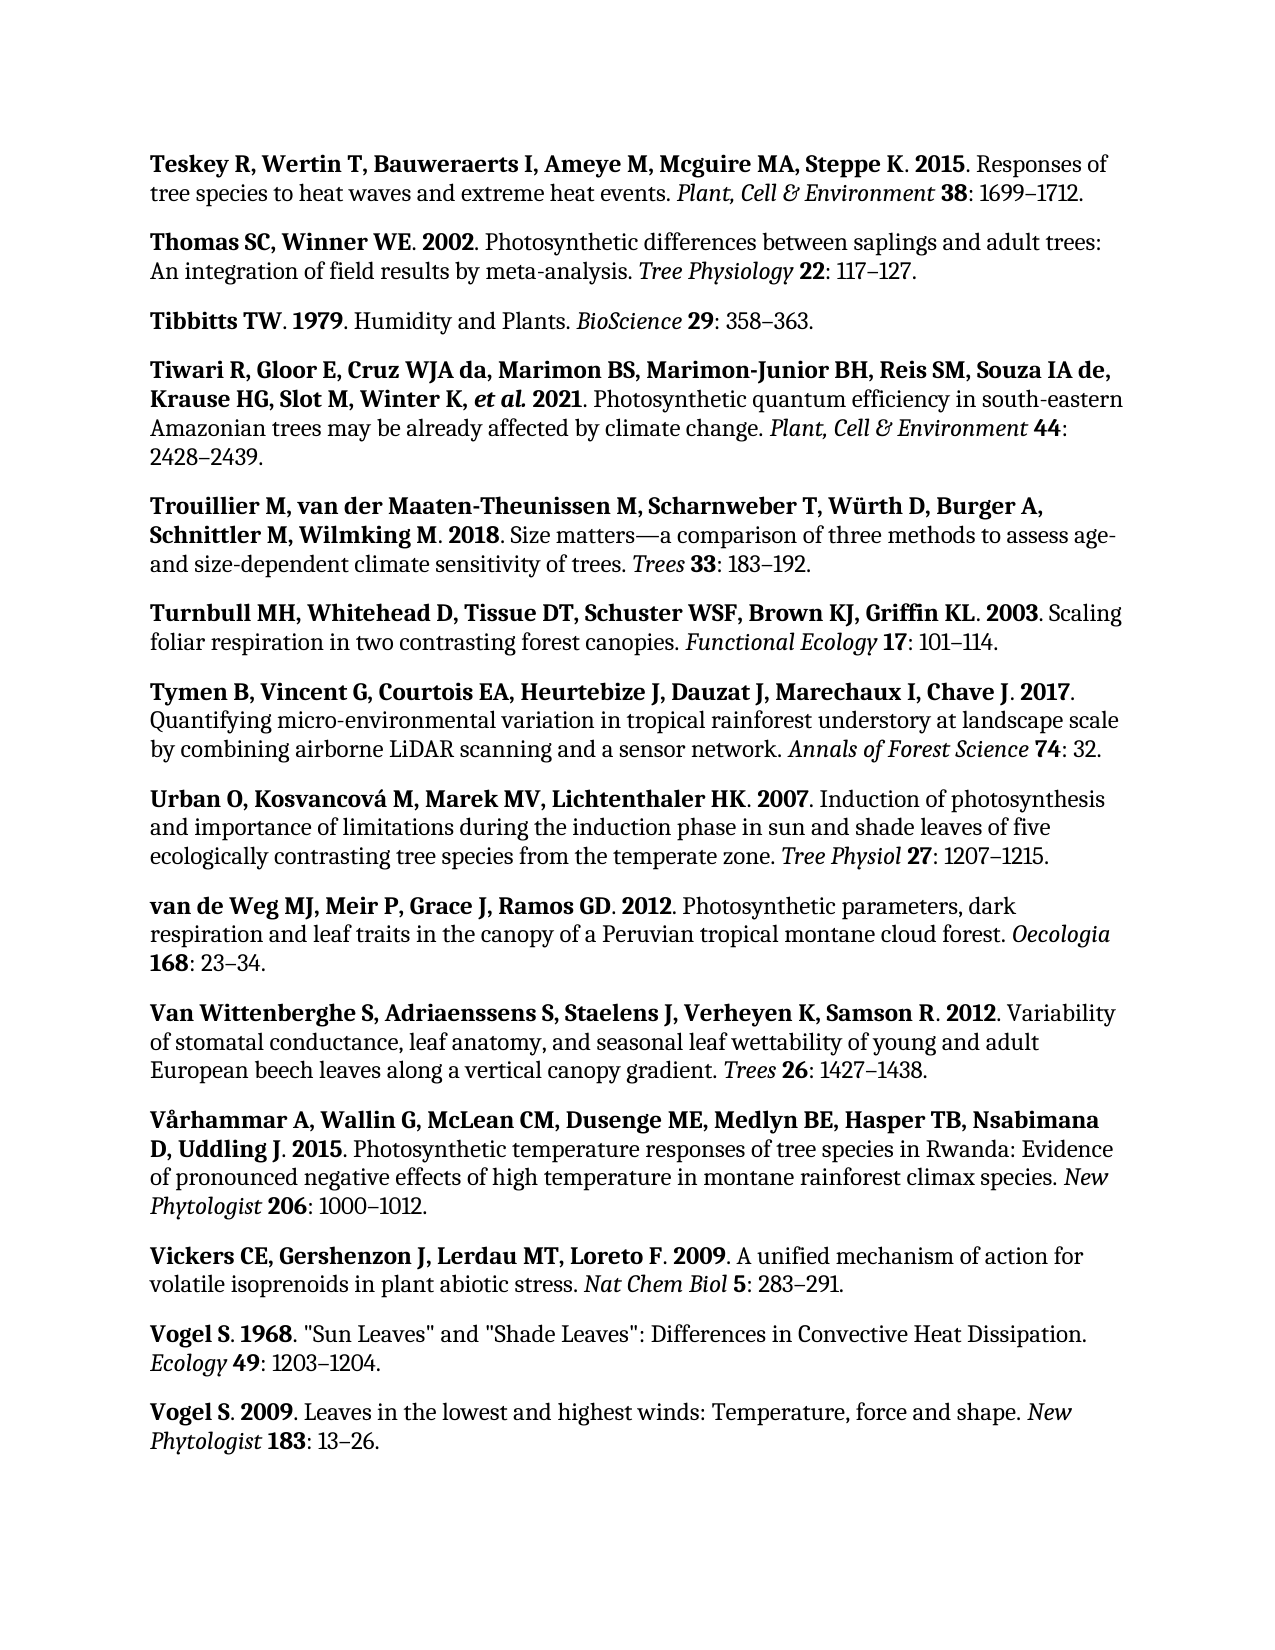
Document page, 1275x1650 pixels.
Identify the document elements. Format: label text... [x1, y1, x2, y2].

text van de Weg MJ, Meir P, Grace J, Ramos GD. 2012. Photosynthetic parameters, dark respiration and leaf traits in the canopy of a Peruvian tropical montane cloud forest. Oecologia 168: 23–34. [150, 892, 1125, 978]
text Tibbitts TW. 1979. Humidity and Plants. BioScience 29: 358–363. [150, 307, 1125, 335]
text Vickers CE, Gershenzon J, Lerdau MT, Loreto F. 2009. A unified mechanism of action for volatile isoprenoids in plant abiotic stress. Nat Chem Biol 5: 283–291. [150, 1242, 1125, 1299]
text Vogel S. 2009. Leaves in the lowest and highest winds: Temperature, force and shape. New Phytologist 183: 13–26. [150, 1398, 1125, 1456]
text Thomas SC, Winner WE. 2002. Photosynthetic differences between saplings and adult trees: An integration of field results by meta-analysis. Tree Physiology 22: 117–127. [150, 228, 1125, 286]
text Trouillier M, van der Maaten-Theunissen M, Scharnweber T, Würth D, Burger A, Schnittler M, Wilmking M. 2018. Size matters—a comparison of three methods to assess age- and size-dependent climate sensitivity of trees. Trees 33: 183–192. [150, 492, 1125, 578]
text Vårhammar A, Wallin G, McLean CM, Dusenge ME, Medlyn BE, Hasper TB, Nsabimana D, Uddling J. 2015. Photosynthetic temperature responses of tree species in Rwanda: Evidence of pronounced negative effects of high temperature in montane rainforest climax species. New Phytologist 206: 1000–1012. [150, 1106, 1125, 1221]
text Teskey R, Wertin T, Bauweraerts I, Ameye M, Mcguire MA, Steppe K. 2015. Responses of tree species to heat waves and extreme heat events. Plant, Cell & Environment 38: 1699–1712. [150, 150, 1125, 207]
text Tiwari R, Gloor E, Cruz WJA da, Marimon BS, Marimon-Junior BH, Reis SM, Souza IA de, Krause HG, Slot M, Winter K, et al. 2021. Photosynthetic quantum efficiency in south-eastern Amazonian trees may be already affected by climate change. Plant, Cell & Environment 44: 2428–2439. [150, 356, 1125, 471]
text Van Wittenberghe S, Adriaenssens S, Staelens J, Verheyen K, Samson R. 2012. Variability of stomatal conductance, leaf anatomy, and seasonal leaf wettability of young and adult European beech leaves along a vertical canopy gradient. Trees 26: 1427–1438. [150, 999, 1125, 1085]
text Tymen B, Vincent G, Courtois EA, Heurtebize J, Dauzat J, Marechaux I, Chave J. 2017. Quantifying micro-environmental variation in tropical rainforest understory at landscape scale by combining airborne LiDAR scanning and a sensor network. Annals of Forest Science 74: 32. [150, 677, 1125, 764]
text Turnbull MH, Whitehead D, Tissue DT, Schuster WSF, Brown KJ, Griffin KL. 2003. Scaling foliar respiration in two contrasting forest canopies. Functional Ecology 17: 101–114. [150, 599, 1125, 657]
text Urban O, Kosvancová M, Marek MV, Lichtenthaler HK. 2007. Induction of photosynthesis and importance of limitations during the induction phase in sun and shade leaves of five ecologically contrasting tree species from the temperate zone. Tree Physiol 27: 1207–1215. [150, 784, 1125, 871]
text Vogel S. 1968. "Sun Leaves" and "Shade Leaves": Differences in Convective Heat Dissipation. Ecology 49: 1203–1204. [150, 1320, 1125, 1377]
